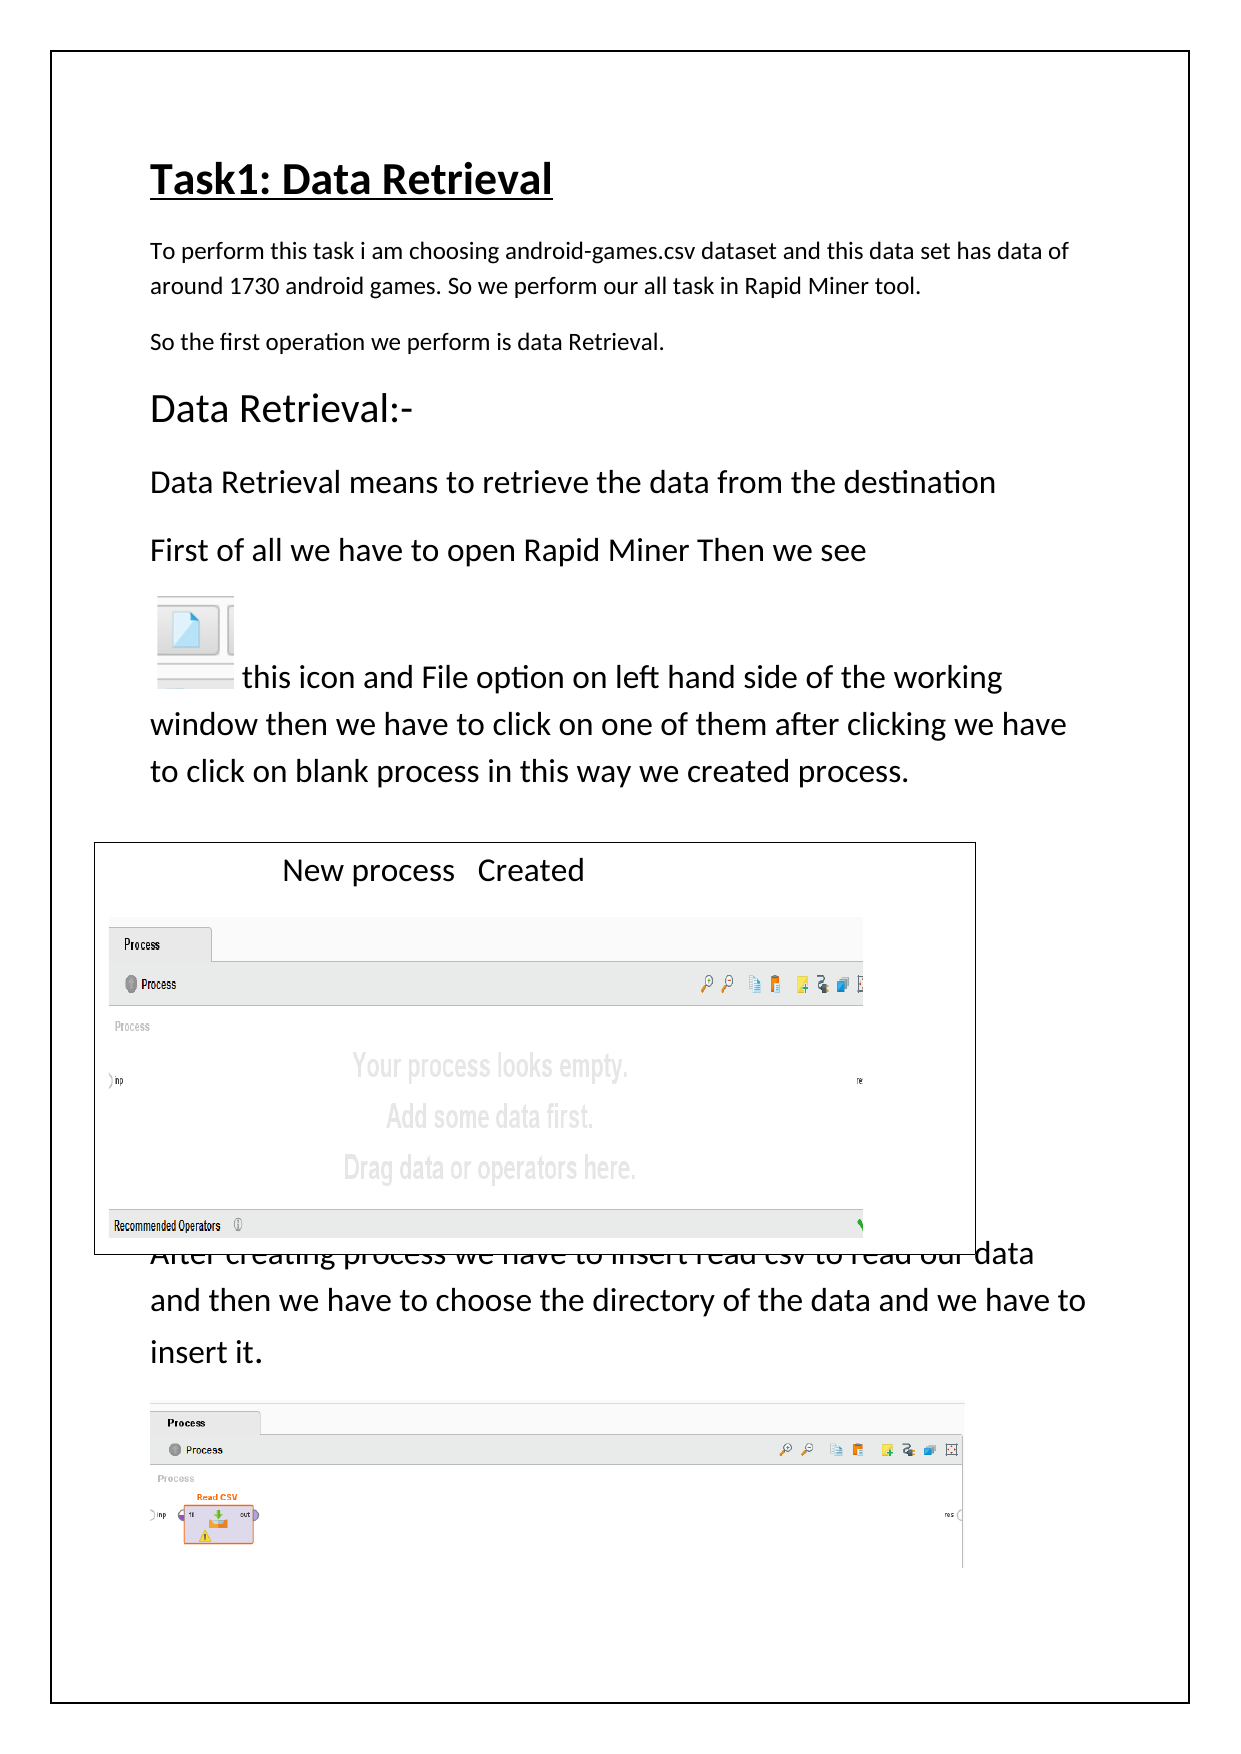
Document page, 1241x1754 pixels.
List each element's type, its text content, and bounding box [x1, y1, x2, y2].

text Data Retrieval means to retrieve the data from the destination [150, 461, 1090, 502]
picture [108, 917, 863, 1238]
picture [150, 1400, 965, 1568]
text Task1: Data Retrieval [150, 150, 1090, 206]
text Data Retrieval:- [150, 382, 1090, 433]
text First of all we have to open Rapid Miner Then we see [150, 529, 1090, 569]
text this icon and File option on left hand side of the working window then we have to click on one of them after clicking we have to click on blank process in this way we created process. [150, 596, 1090, 791]
text To perform this task i am choosing android-games.csv dataset and this data set has data of around 1730 android games. So we perform our all task in Rapid Miner tool. [150, 235, 1090, 301]
text So the first operation we perform is data Retrieval. [150, 326, 1090, 356]
text After creating process we have to insert read csv to read our data and then we have to choose the directory of the data and we have to insert it. [150, 1232, 1090, 1373]
picture [157, 596, 234, 689]
